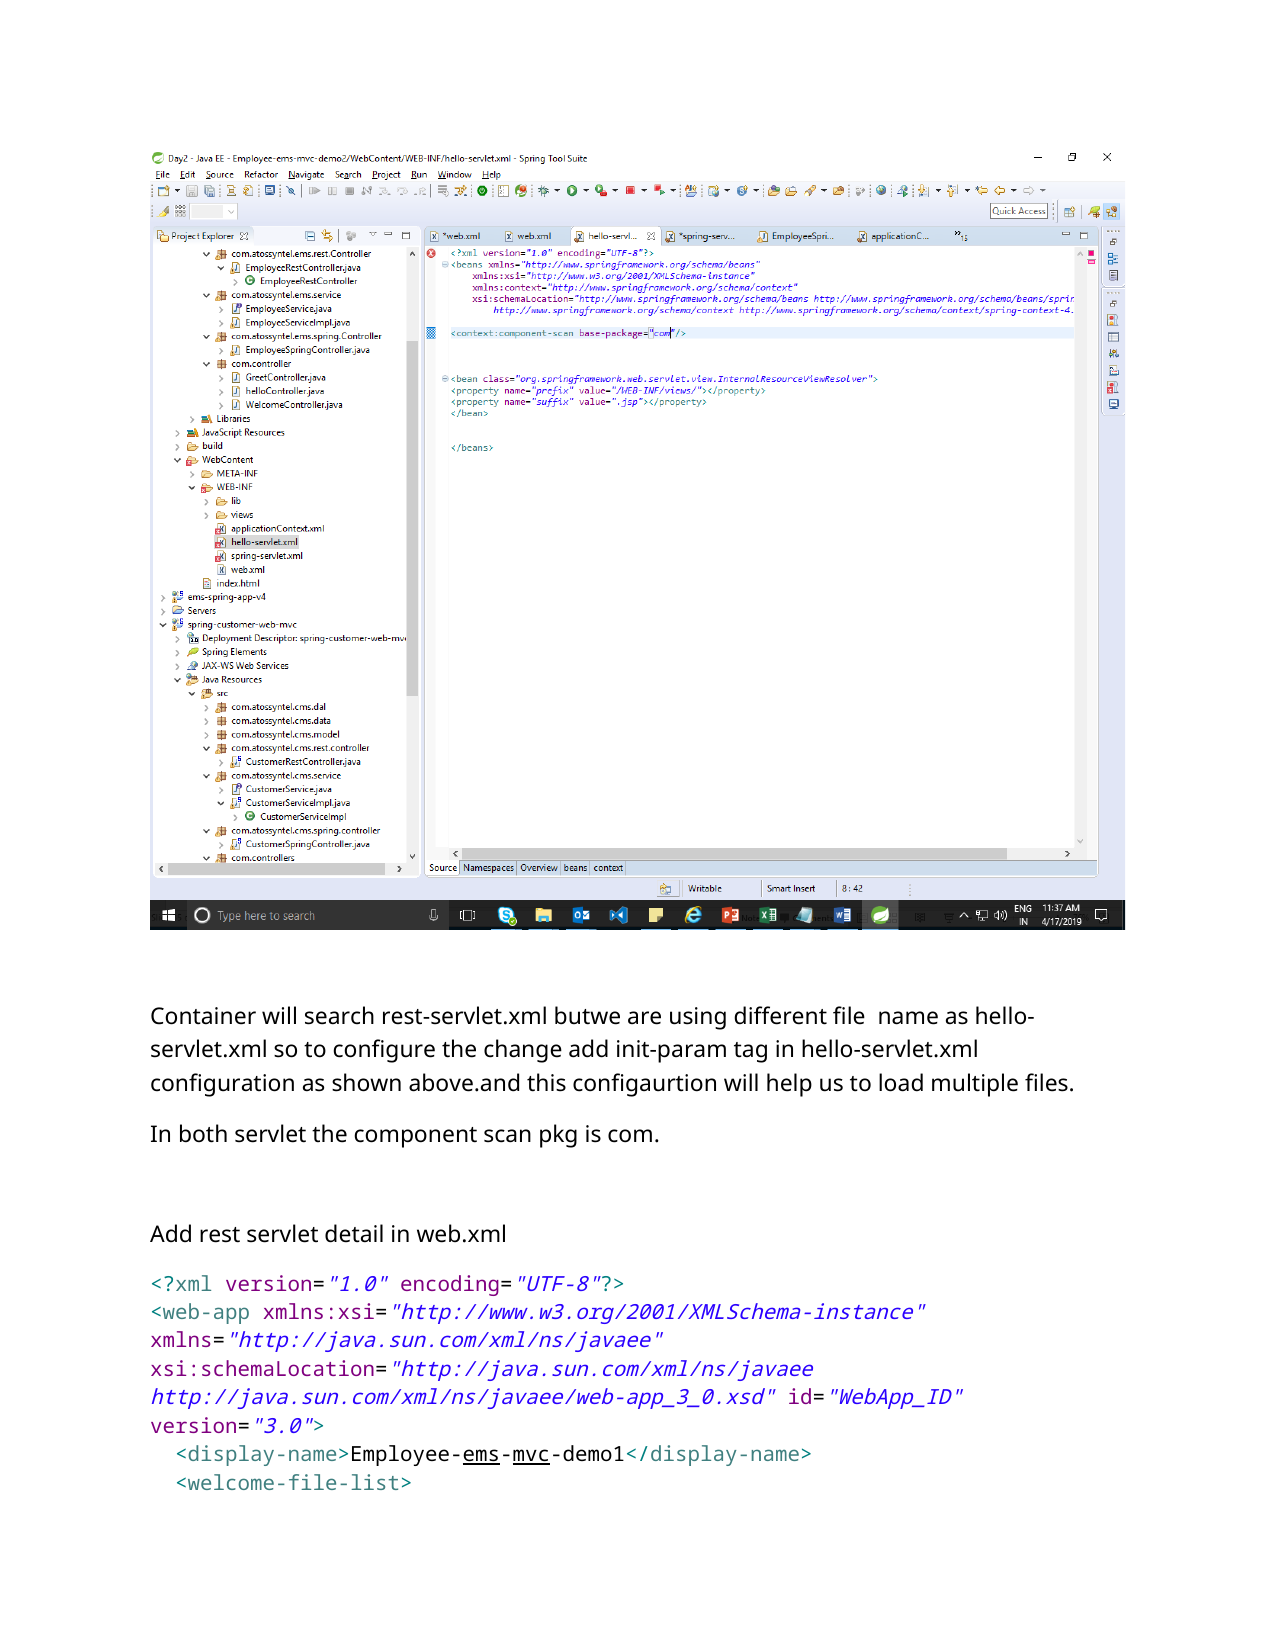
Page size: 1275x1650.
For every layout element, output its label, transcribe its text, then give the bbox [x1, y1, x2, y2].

text <display-name>Employee-ems-mvc-demo1</display-name> [150, 1439, 1125, 1468]
text In both servlet the component scan pkg is com. [150, 1117, 1125, 1149]
text <welcome-file-list> [150, 1468, 1125, 1496]
text <?xml version="1.0" encoding="UTF-8"?> [150, 1269, 1125, 1297]
text <web-app xmlns:xsi="http://www.w3.org/2001/XMLSchema-instance" xmlns="http://java.sun.com/xml/ns/javaee" xsi:schemaLocation="http://java.sun.com/xml/ns/javaee http://java.sun.com/xml/ns/javaee/web-app_3_0.xsd" id="WebApp_ID" version="3.0"> [150, 1297, 1125, 1439]
picture [150, 150, 1125, 930]
text Add rest servlet detail in web.xml [150, 1218, 1125, 1249]
text Container will search rest-servlet.xml butwe are using different file name as hello-servlet.xml so to configure the change add init-param tag in hello-servlet.xml configuration as shown above.and this configaurtion will help us to load multiple files. [150, 999, 1125, 1098]
